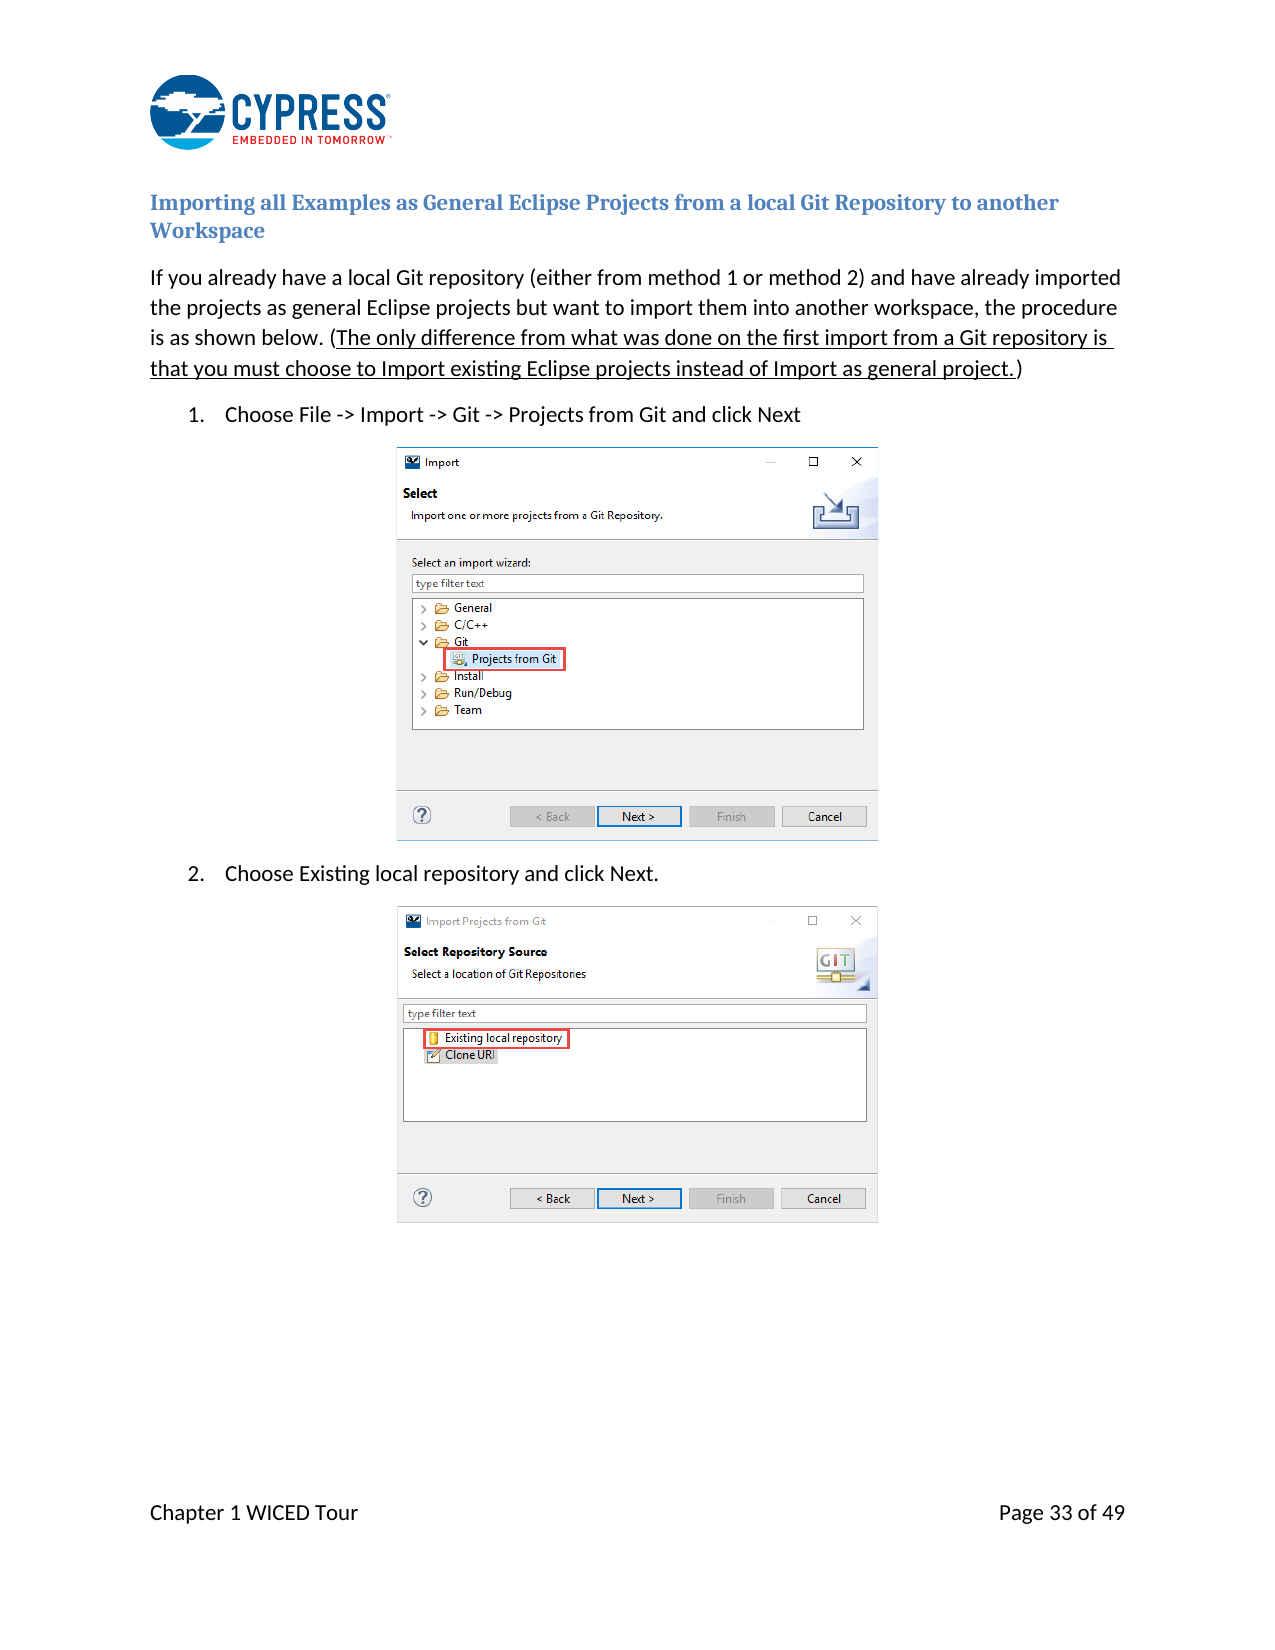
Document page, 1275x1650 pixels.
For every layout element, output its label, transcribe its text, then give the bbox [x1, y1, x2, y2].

list Choose File -> Import -> Git -> Projects from Git and click Next [187, 401, 1125, 429]
text If you already have a local Git repository (either from method 1 or method 2) and have already imported the projects as general Eclipse projects but want to import them into another workspace, the procedure is as shown below. (The only difference from what was done on the first import from a Git repository is that you must choose to Import existing Eclipse projects instead of Import as general project.) [150, 263, 1125, 382]
picture [397, 906, 878, 1223]
subtitle Importing all Examples as General Eclipse Projects from a local Git Repository to another Workspace [150, 189, 1125, 244]
picture [396, 447, 879, 841]
list Choose Existing local repository and click Next. [187, 859, 1125, 887]
picture [150, 75, 392, 150]
